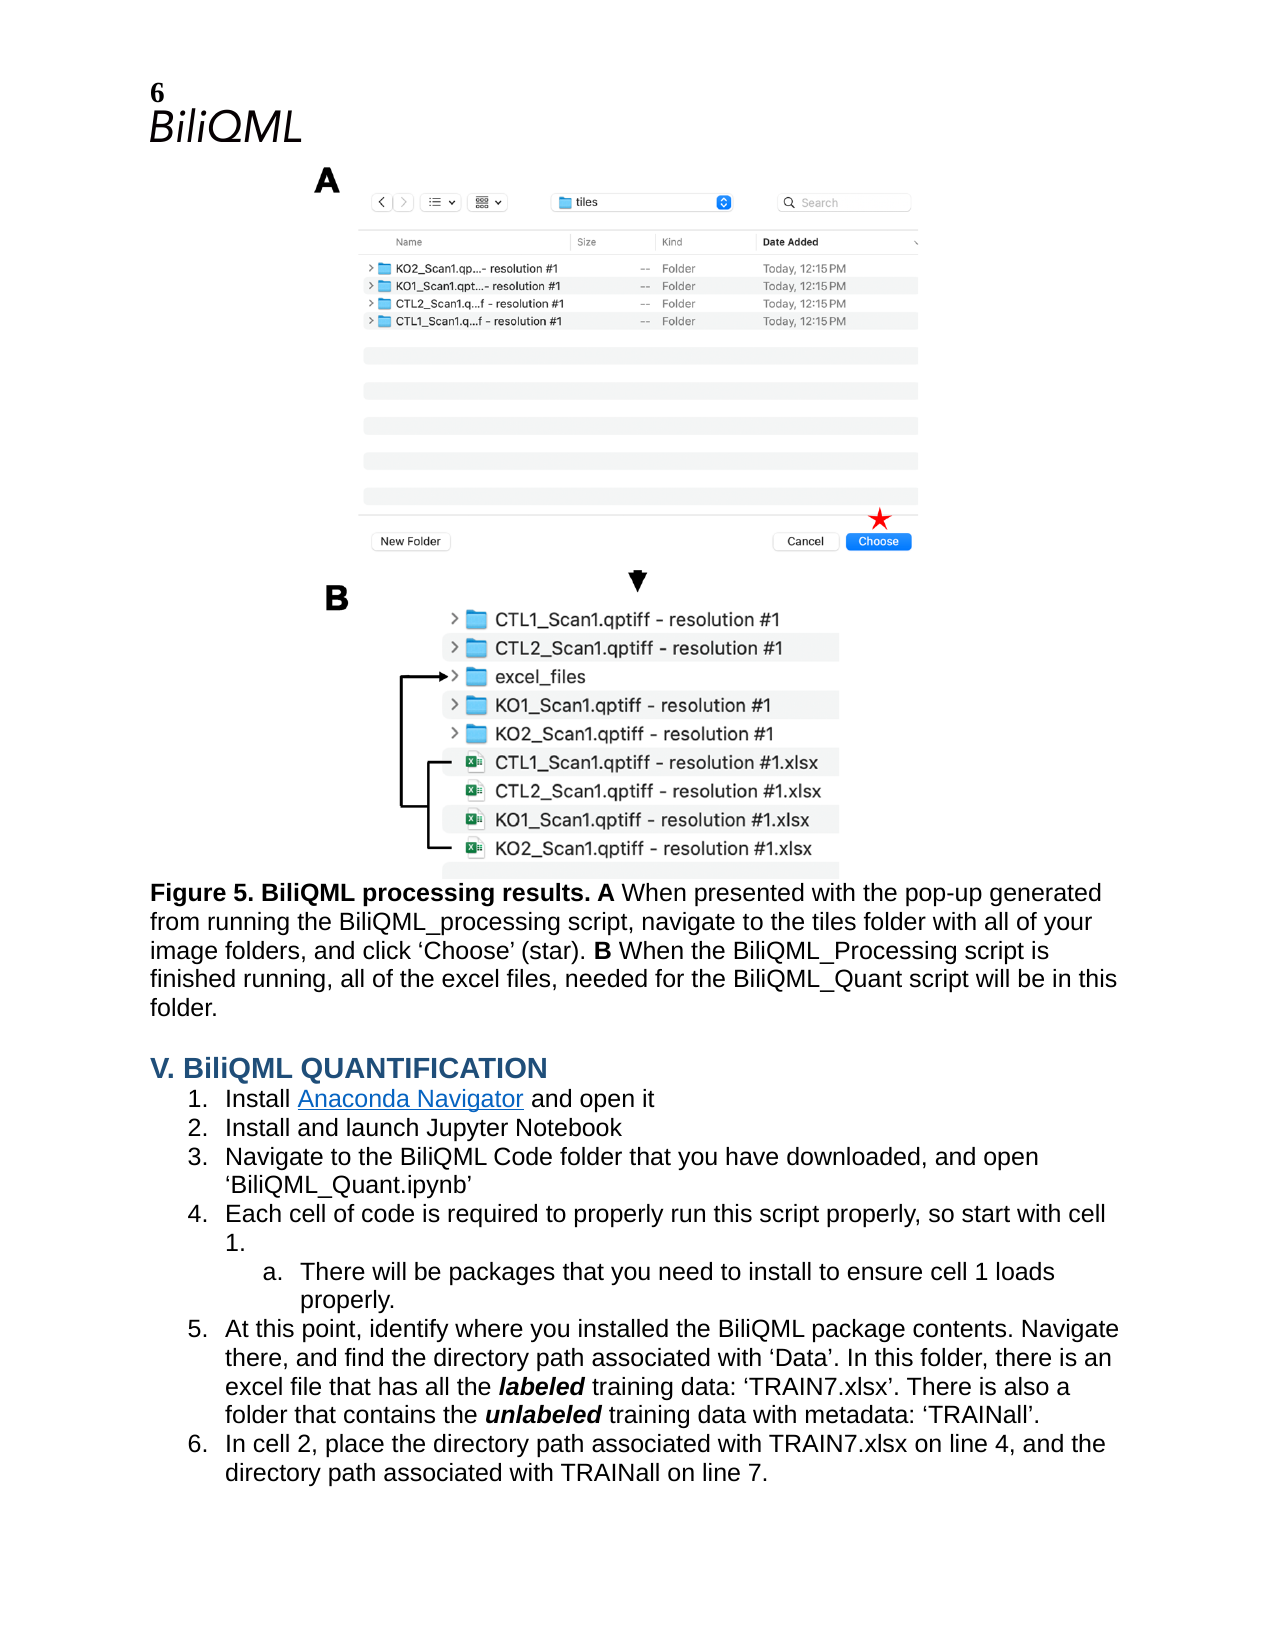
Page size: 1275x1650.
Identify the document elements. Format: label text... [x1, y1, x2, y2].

list At this point, identify where you installed the BiliQML package contents. Navigate there, and find the directory path associated with ‘Data’. In this folder, there is an excel file that has all the labeled training data: ‘TRAIN7.xlsx’. There is also a folder that contains the unlabeled training data with metadata: ‘TRAINall’. [187, 1314, 1125, 1429]
list Install and launch Jupyter Notebook [187, 1113, 1125, 1142]
list Navigate to the BiliQML Code folder that you have downloaded, and open ‘BiliQML_Quant.ipynb’ [187, 1142, 1125, 1199]
text Figure 5. BiliQML processing results. A When presented with the pop-up generated from running the BiliQML_processing script, navigate to the tiles folder with all of your image folders, and click ‘Choose’ (star). B When the BiliQML_Processing script is finished running, all of the excel files, needed for the BiliQML_Quant script will be in this folder. [150, 878, 1125, 1022]
picture [150, 108, 302, 142]
picture [273, 150, 1002, 879]
list In cell 2, place the directory path associated with TRAIN7.xlsx on line 4, and the directory path associated with TRAINall on line 7. [187, 1429, 1125, 1487]
text V. BiliQML QUANTIFICATION [150, 1051, 1125, 1084]
list Each cell of code is required to properly run this script properly, so start with cell 1. [187, 1199, 1125, 1257]
list Install Anaconda Navigator and open it [187, 1084, 1125, 1113]
list There will be packages that you need to install to ensure cell 1 loads properly. [262, 1257, 1125, 1314]
